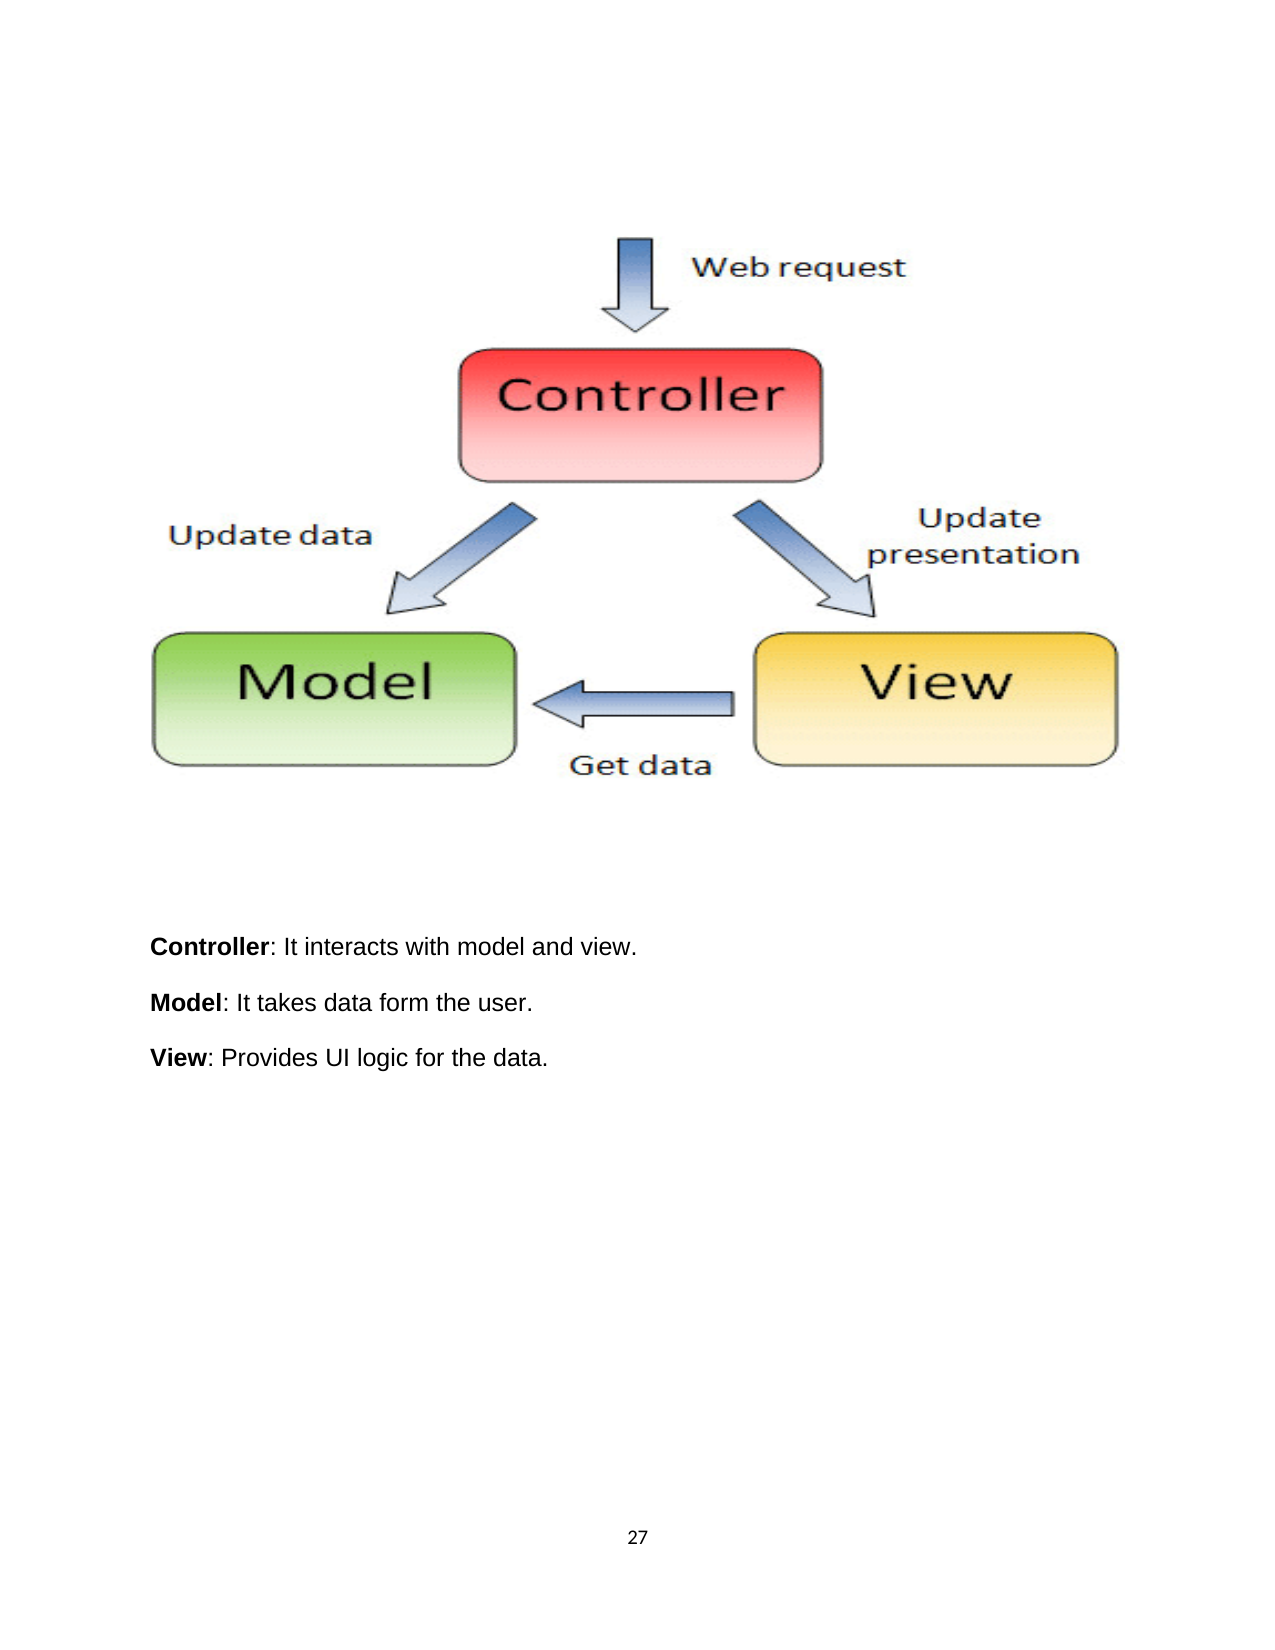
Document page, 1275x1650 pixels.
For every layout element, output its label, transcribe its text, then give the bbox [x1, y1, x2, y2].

text View: Provides UI logic for the data. [150, 1043, 1125, 1072]
text Controller: It interacts with model and view. [150, 932, 1125, 961]
text Model: It takes data form the user. [150, 987, 1125, 1016]
picture [150, 236, 1125, 783]
